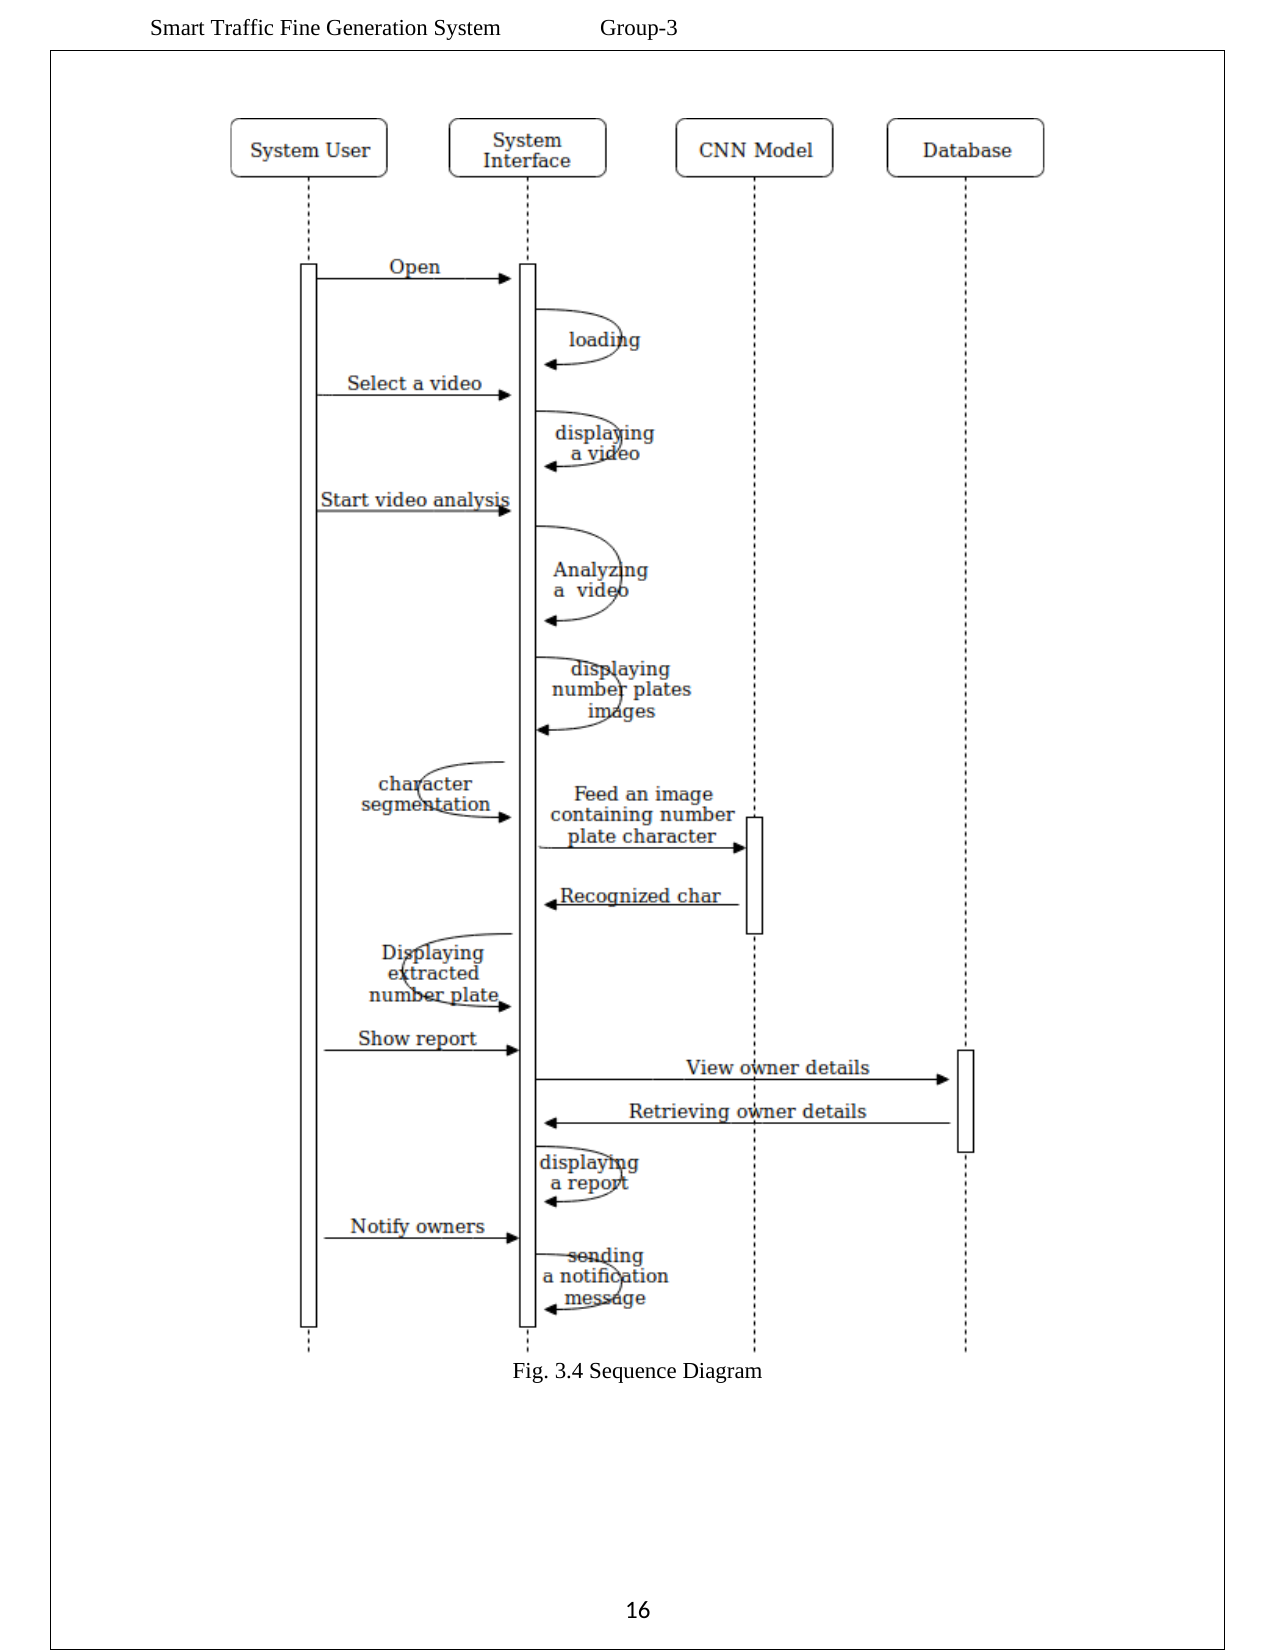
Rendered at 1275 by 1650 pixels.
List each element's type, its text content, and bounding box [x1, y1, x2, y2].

text Fig. 3.4 Sequence Diagram [150, 1357, 1125, 1383]
picture [230, 118, 1045, 1357]
